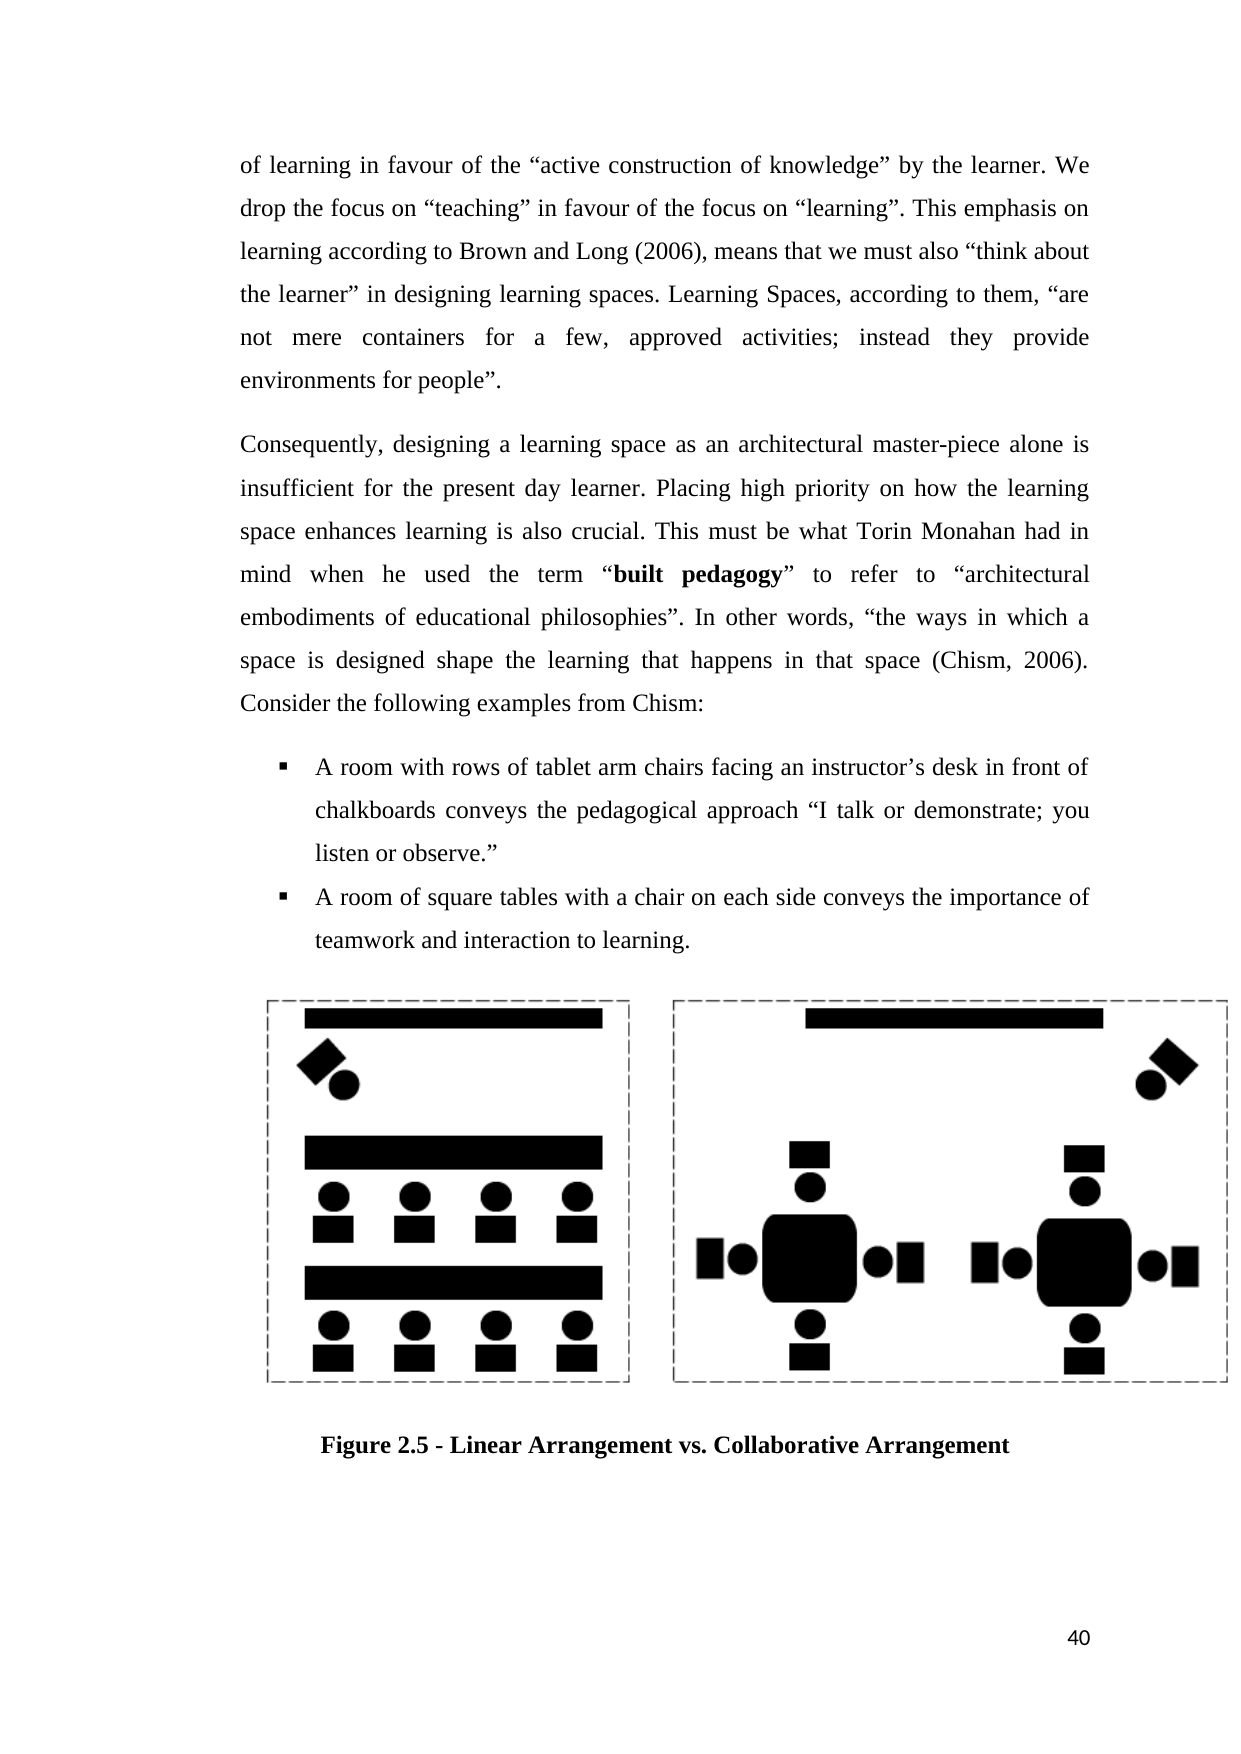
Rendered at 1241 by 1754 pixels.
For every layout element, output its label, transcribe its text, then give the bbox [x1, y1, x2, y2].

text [240, 150, 1090, 394]
text Consequently, designing a learning space as an architectural master-piece alone is insufficient for the present day learner. Placing high priority on how the learning space enhances learning is also crucial. This must be what Torin Monahan had in mind when he used the term “built pedagogy” to refer to “architectural embodiments of educational philosophies”. In other words, “the ways in which a space is designed shape the learning that happens in that space (Chism, 2006). Consider the following examples from Chism: [240, 429, 1090, 717]
picture [240, 988, 1241, 1395]
list A room with rows of tablet arm chairs facing an instructor’s desk in front of chalkboards conveys the pedagogical approach “I talk or demonstrate; you listen or observe.” [277, 752, 1090, 867]
text Figure 2.5 - Linear Arrangement vs. Collaborative Arrangement [240, 1430, 1090, 1458]
list A room of square tables with a chair on each side conveys the importance of teamwork and interaction to learning. [277, 882, 1090, 953]
